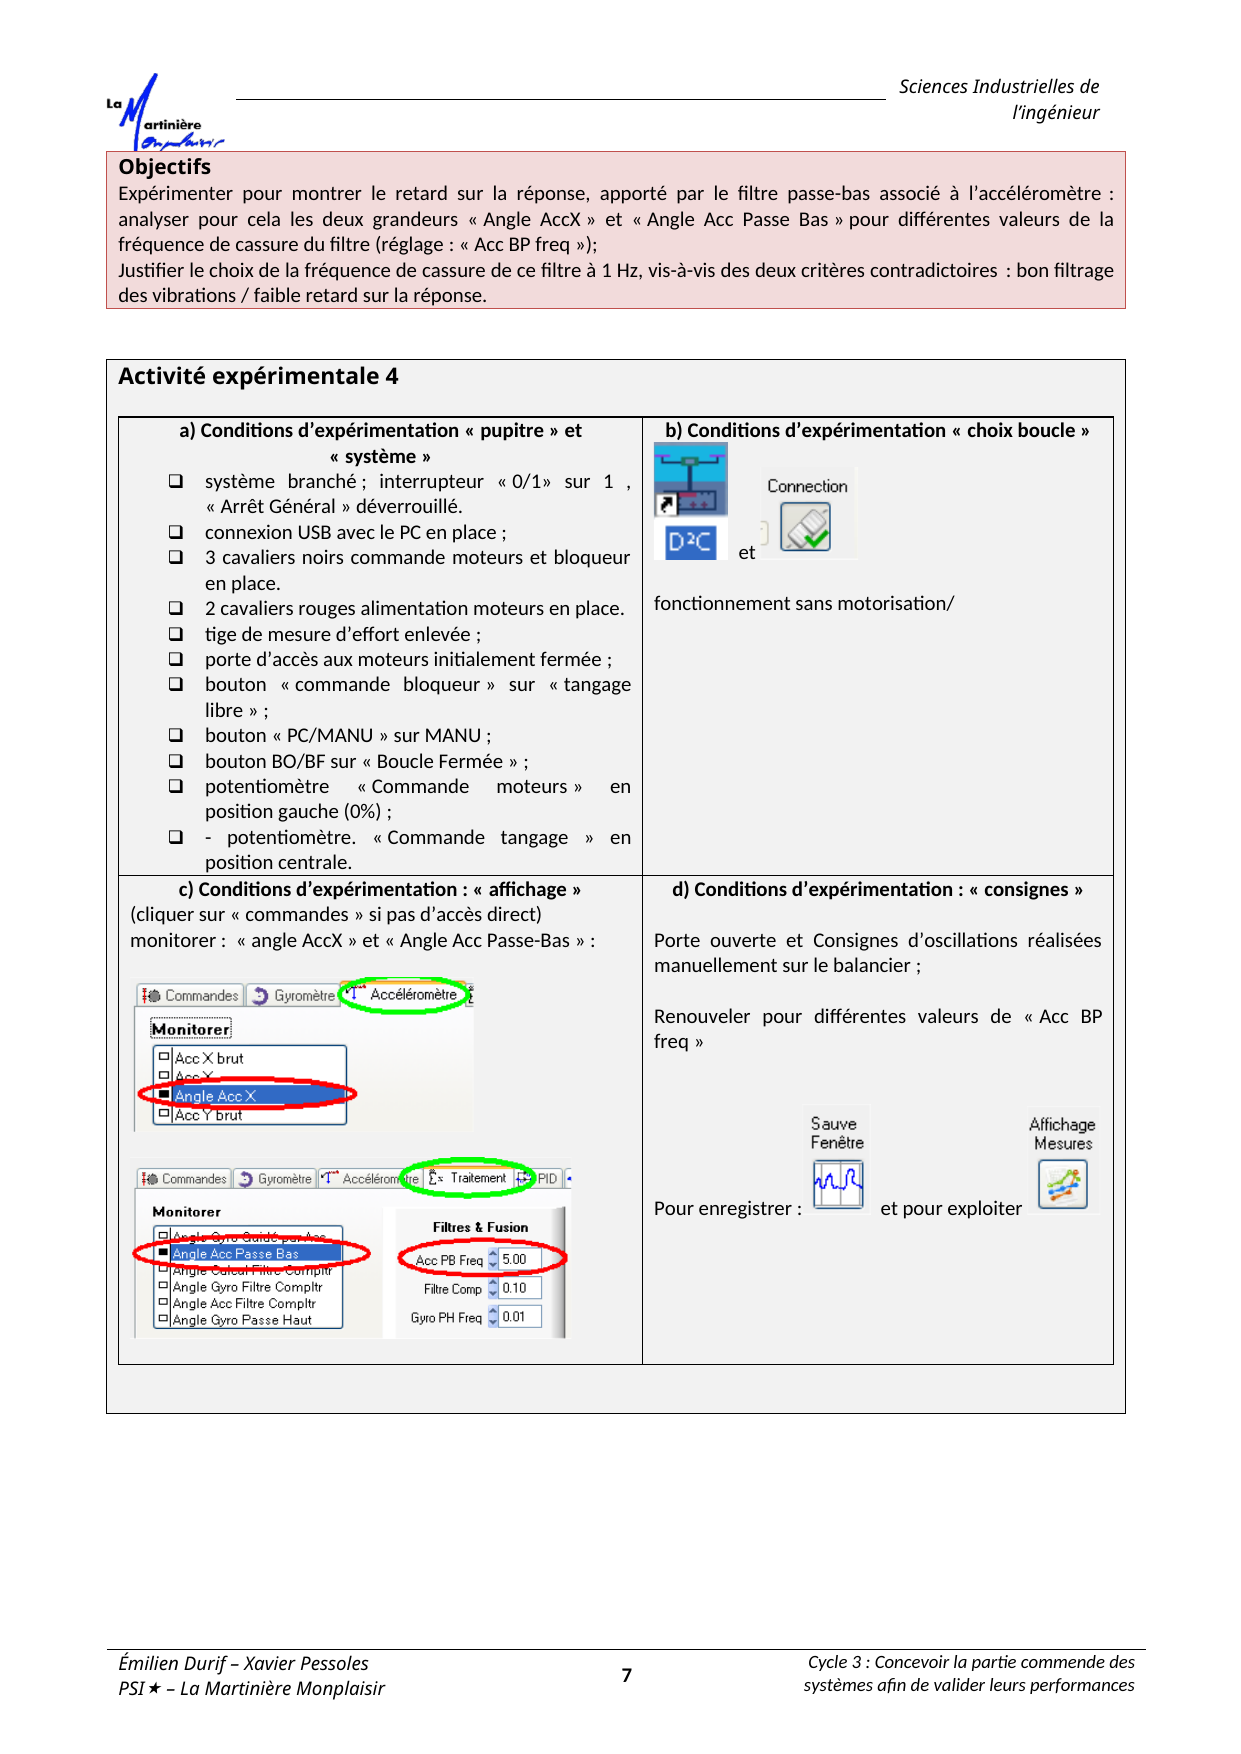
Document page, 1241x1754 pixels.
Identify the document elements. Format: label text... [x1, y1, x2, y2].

table_header Activité expérimentale 4 [107, 360, 1125, 1413]
table_header Objectifs Expérimenter pour montrer le retard sur la réponse, apporté par le filtre passe-bas associé à l’accéléromètre : analyser pour cela les deux grandeurs « Angle AccX » et « Angle Acc Passe Bas » pour différentes valeurs de la fréquence de cassure du filtre (réglage : « Acc BP freq »); Justifier le choix de la fréquence de cassure de ce filtre à 1 Hz, vis-à-vis des deux critères contradictoires : bon filtrage des vibrations / faible retard sur la réponse. [107, 152, 1125, 308]
picture [106, 73, 225, 151]
